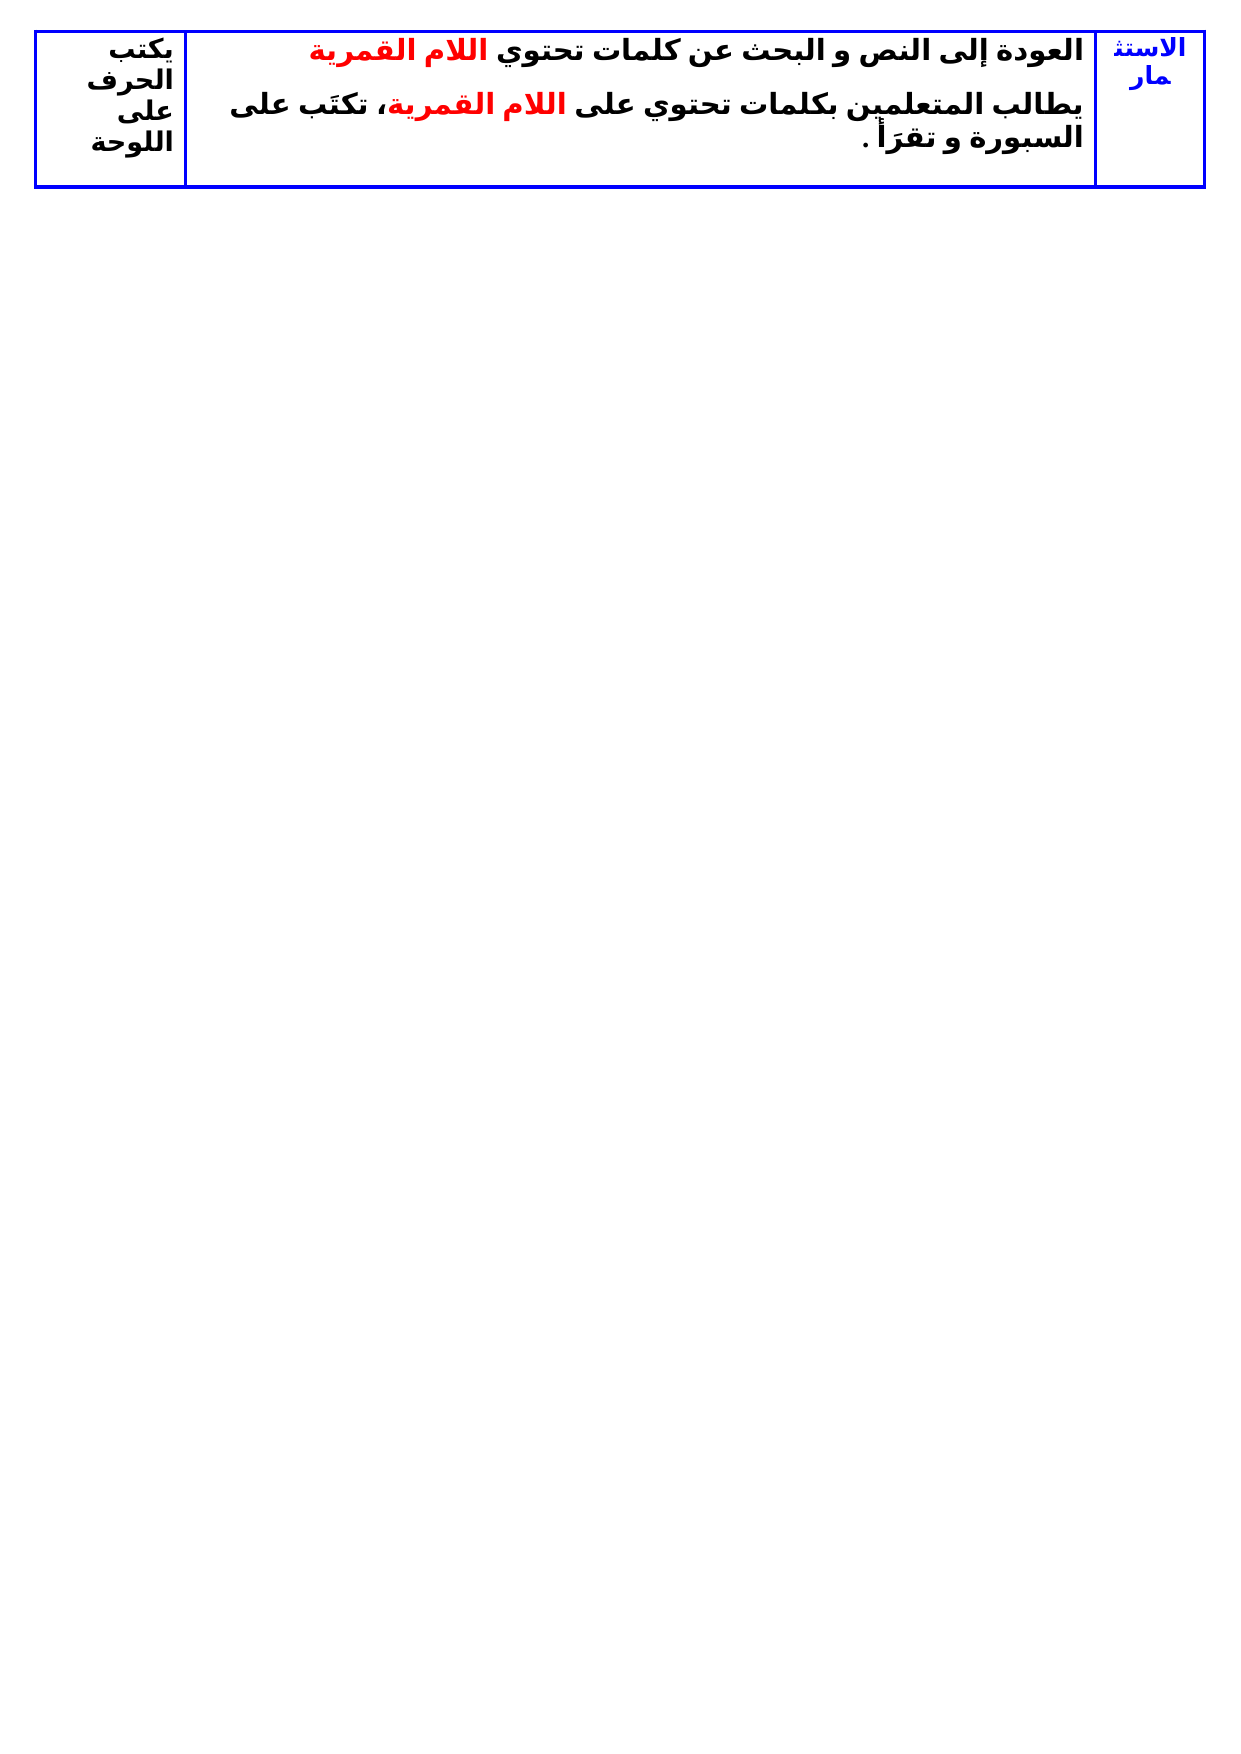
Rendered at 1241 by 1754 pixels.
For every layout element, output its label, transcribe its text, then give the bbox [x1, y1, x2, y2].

table_cell الاستثمار [1097, 33, 1203, 185]
table_cell العودة إلى النص و البحث عن كلمات تحتوي اللام القمرية يطالب المتعلمين بكلمات تحتوي على اللام القمرية، تكتَب على السبورة و تقرَأ . [187, 33, 1094, 185]
table_cell يكتب الحرف على اللوحة [37, 33, 184, 185]
